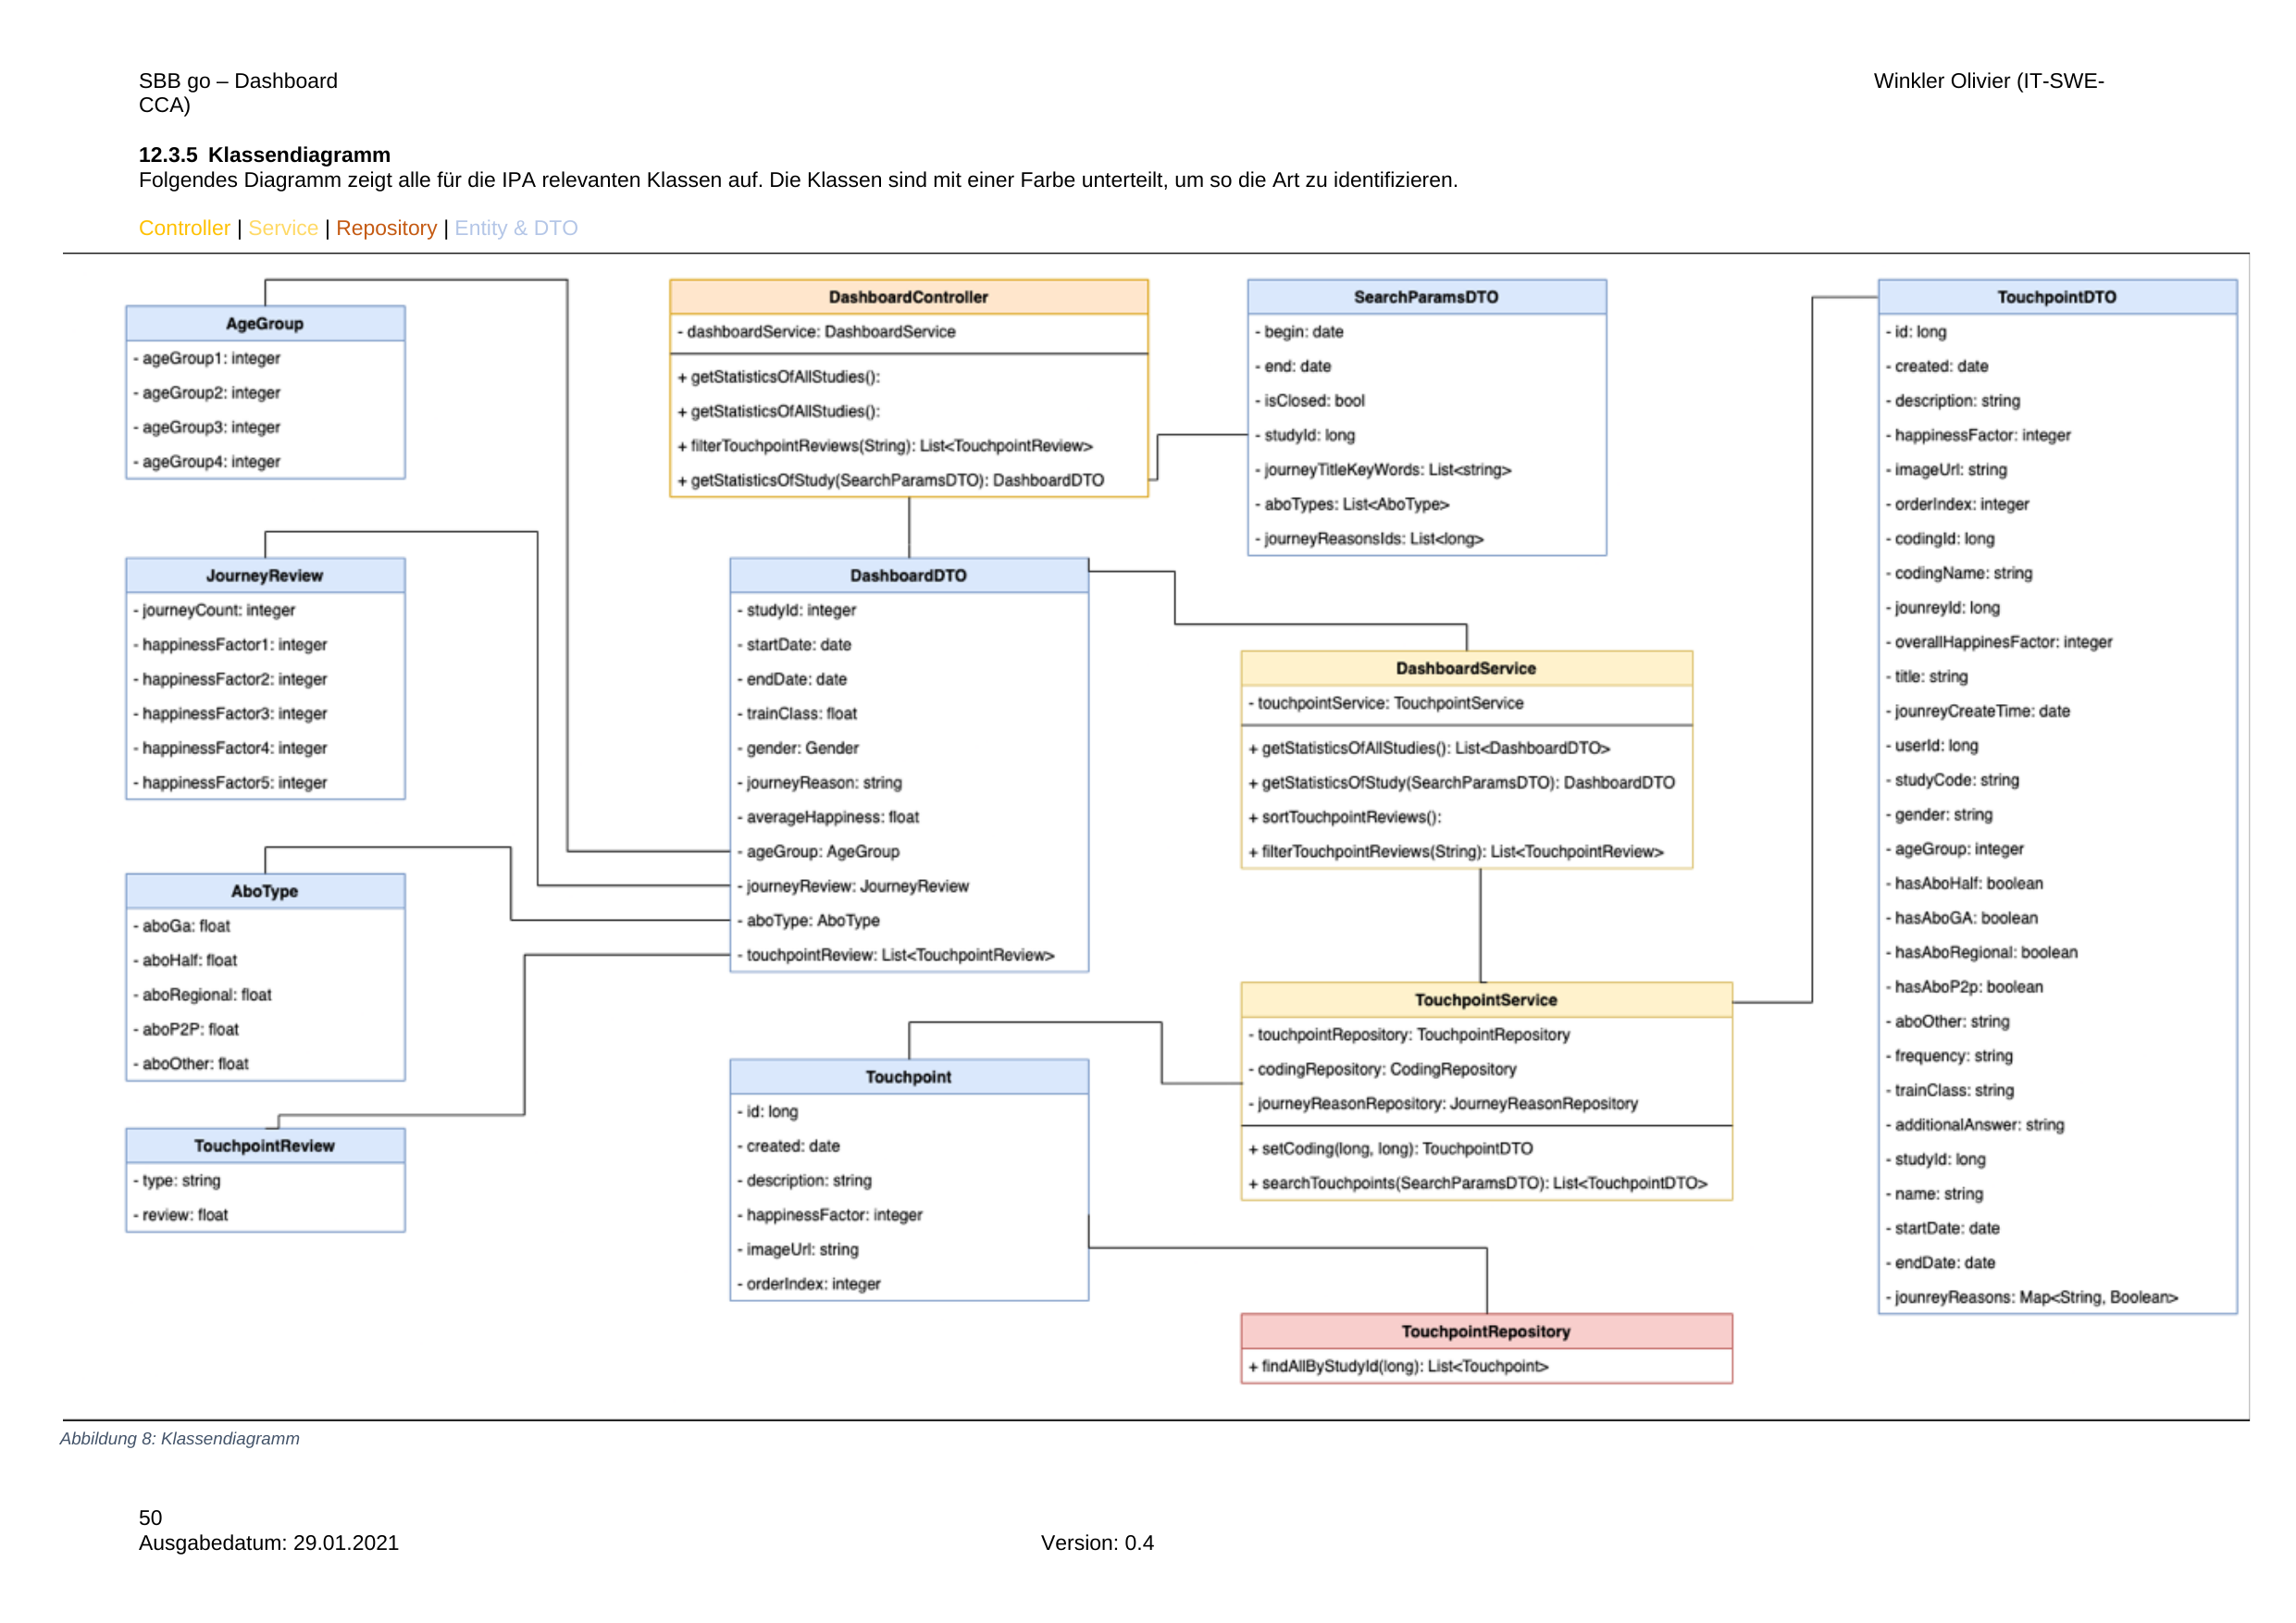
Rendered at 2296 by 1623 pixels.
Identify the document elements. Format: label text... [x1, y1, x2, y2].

text Folgendes Diagramm zeigt alle für die IPA relevanten Klassen auf. Die Klassen sind mit einer Farbe unterteilt, um so die Art zu identifizieren. [139, 167, 2156, 192]
subtitle Klassendiagramm [139, 142, 2156, 167]
text Controller | Service | Repository | Entity & DTO [139, 216, 2156, 240]
picture [59, 253, 2247, 1418]
